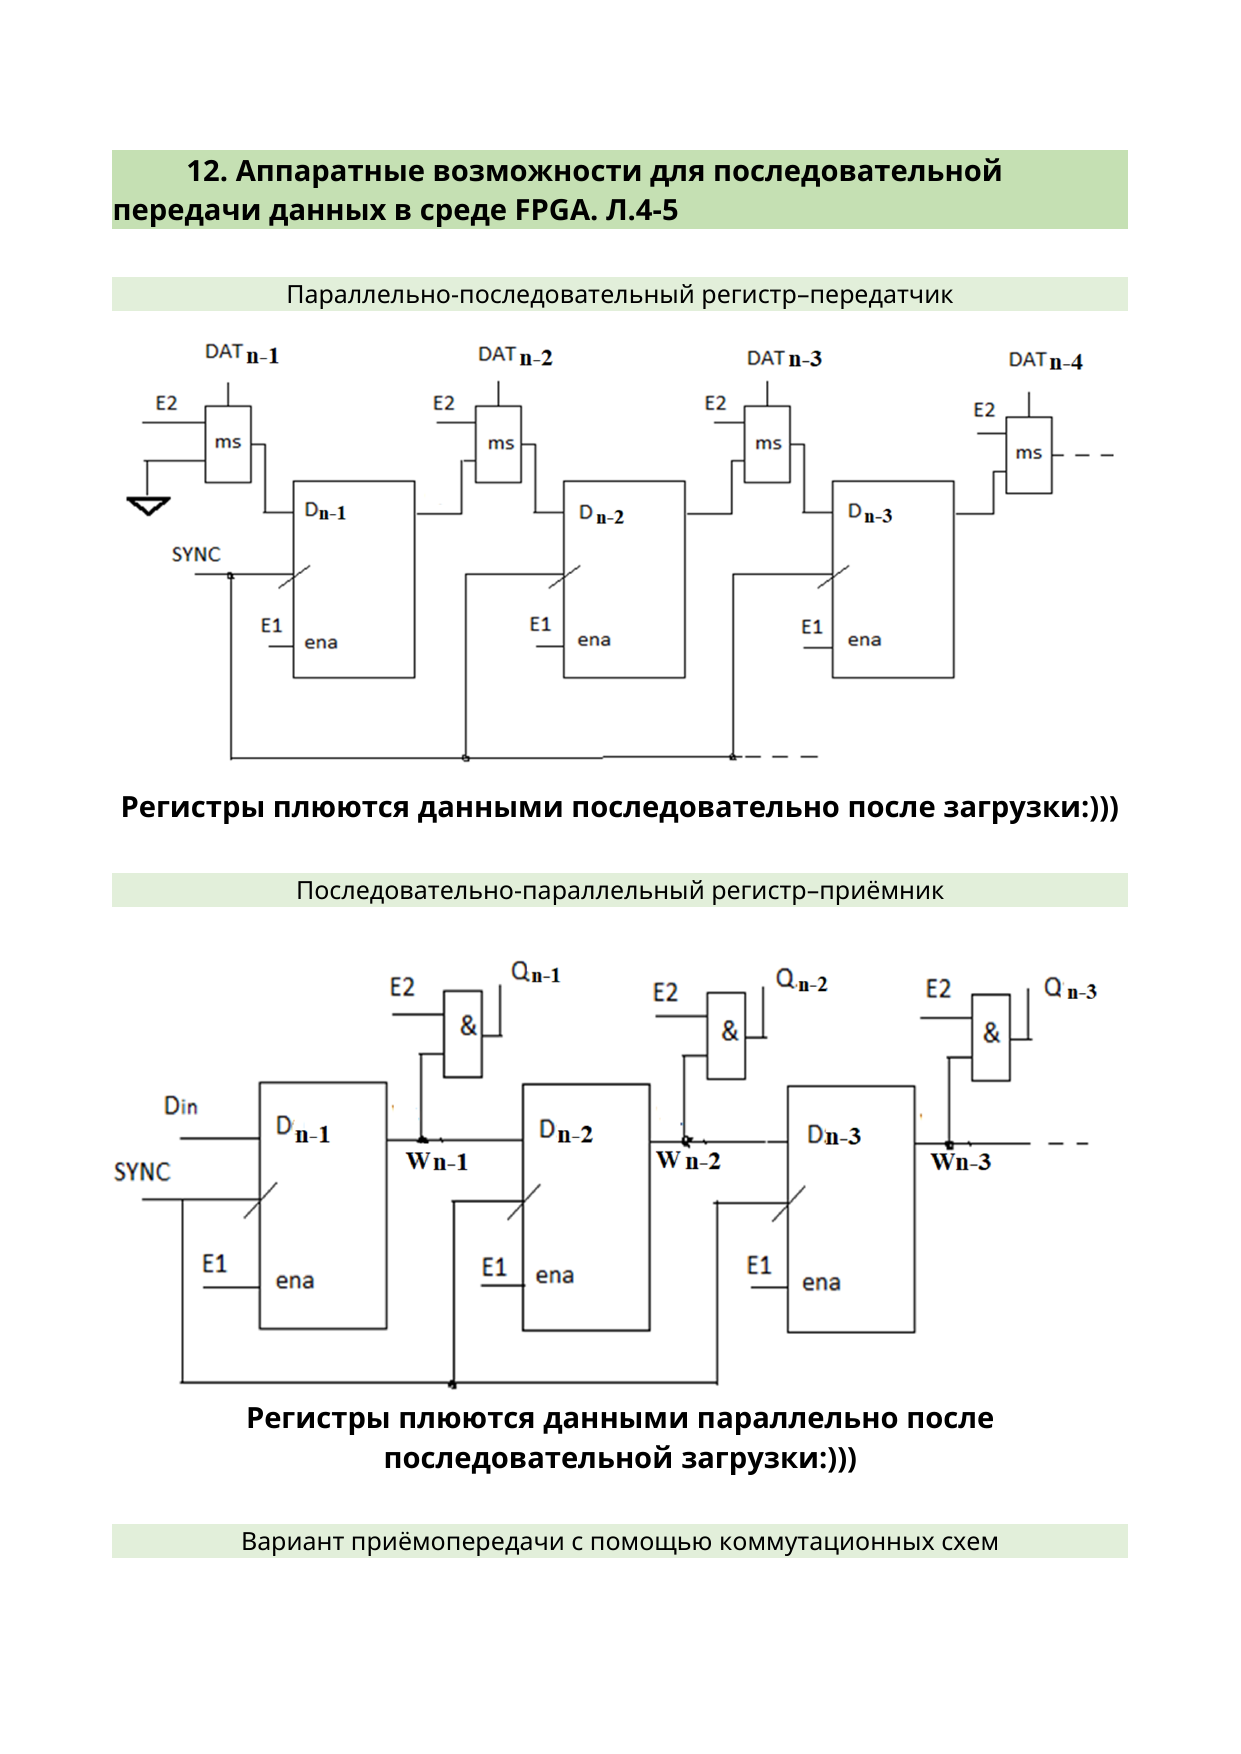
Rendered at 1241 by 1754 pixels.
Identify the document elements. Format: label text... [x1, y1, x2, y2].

picture [112, 318, 1128, 786]
list Аппаратные возможности для последовательной передачи данных в среде FPGA. Л.4-5 [112, 150, 1128, 229]
list Вариант приёмопередачи с помощью коммутационных схем [112, 1524, 1128, 1558]
text Регистры плюются данными последовательно после загрузки:))) [112, 786, 1128, 826]
picture [112, 954, 1127, 1398]
text Регистры плюются данными параллельно после последовательной загрузки:))) [112, 1397, 1128, 1477]
list Последовательно-параллельный регистр–приёмник [112, 873, 1128, 907]
list Параллельно-последовательный регистр–передатчик [112, 277, 1128, 311]
